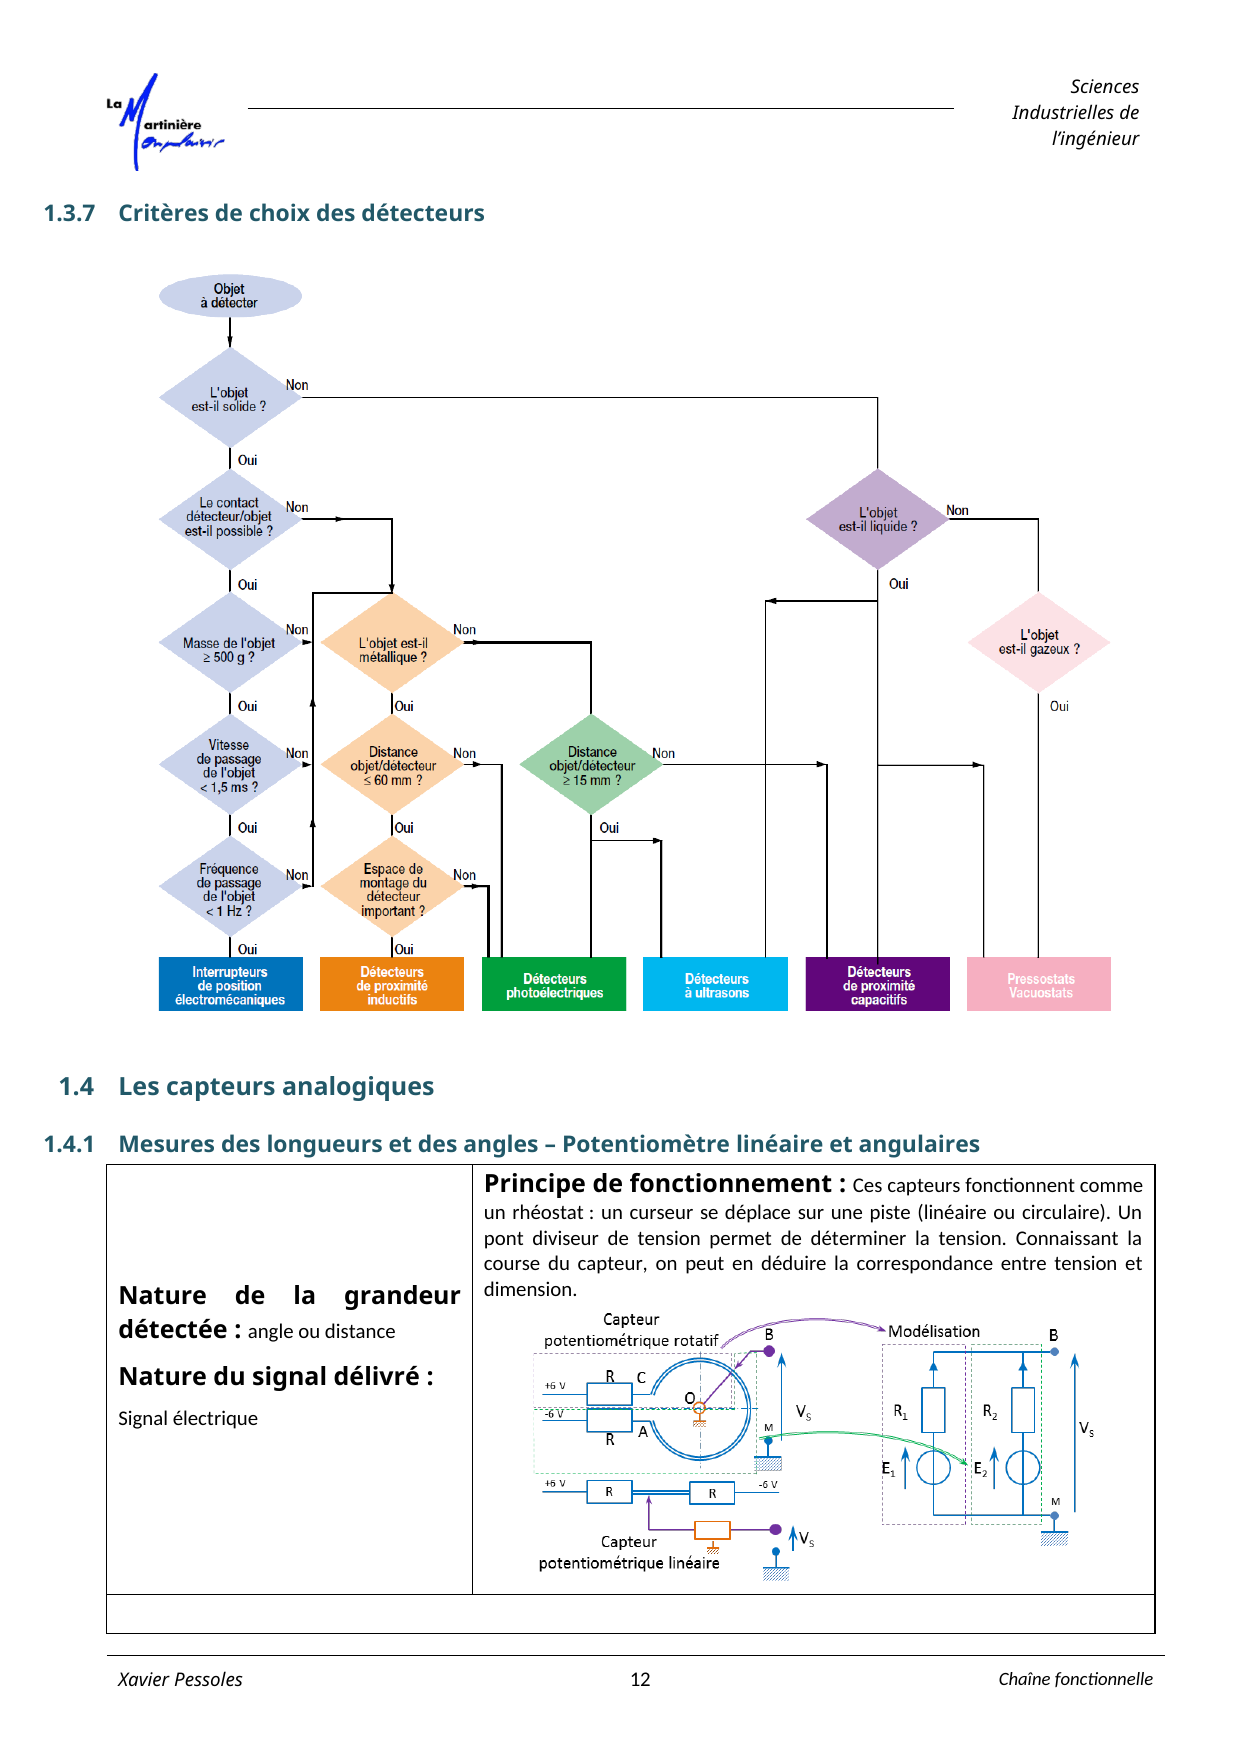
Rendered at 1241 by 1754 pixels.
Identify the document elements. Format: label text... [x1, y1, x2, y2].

picture [158, 274, 1111, 1011]
picture [686, 974, 692, 983]
table_header Nature de la grandeur détectée : angle ou distance Nature du signal délivré : Signal électrique [107, 1165, 472, 1593]
picture [720, 975, 729, 983]
subtitle Mesures des longueurs et des angles – Potentiomètre linéaire et angulaires [43, 1128, 1152, 1160]
picture [106, 73, 225, 171]
subtitle Les capteurs analogiques [58, 1068, 1152, 1102]
picture [533, 1313, 1094, 1581]
picture [696, 988, 712, 997]
table_header Principe de fonctionnement : Ces capteurs fonctionnent comme un rhéostat : un curseur se déplace sur une piste (linéaire ou circulaire). Un pont diviseur de tension permet de déterminer la tension. Connaissant la course du capteur, on peut en déduire la correspondance entre tension et dimension. [473, 1165, 1154, 1593]
table_cell [107, 1595, 1154, 1632]
subtitle Critères de choix des détecteurs [43, 197, 1152, 228]
picture [703, 975, 714, 983]
